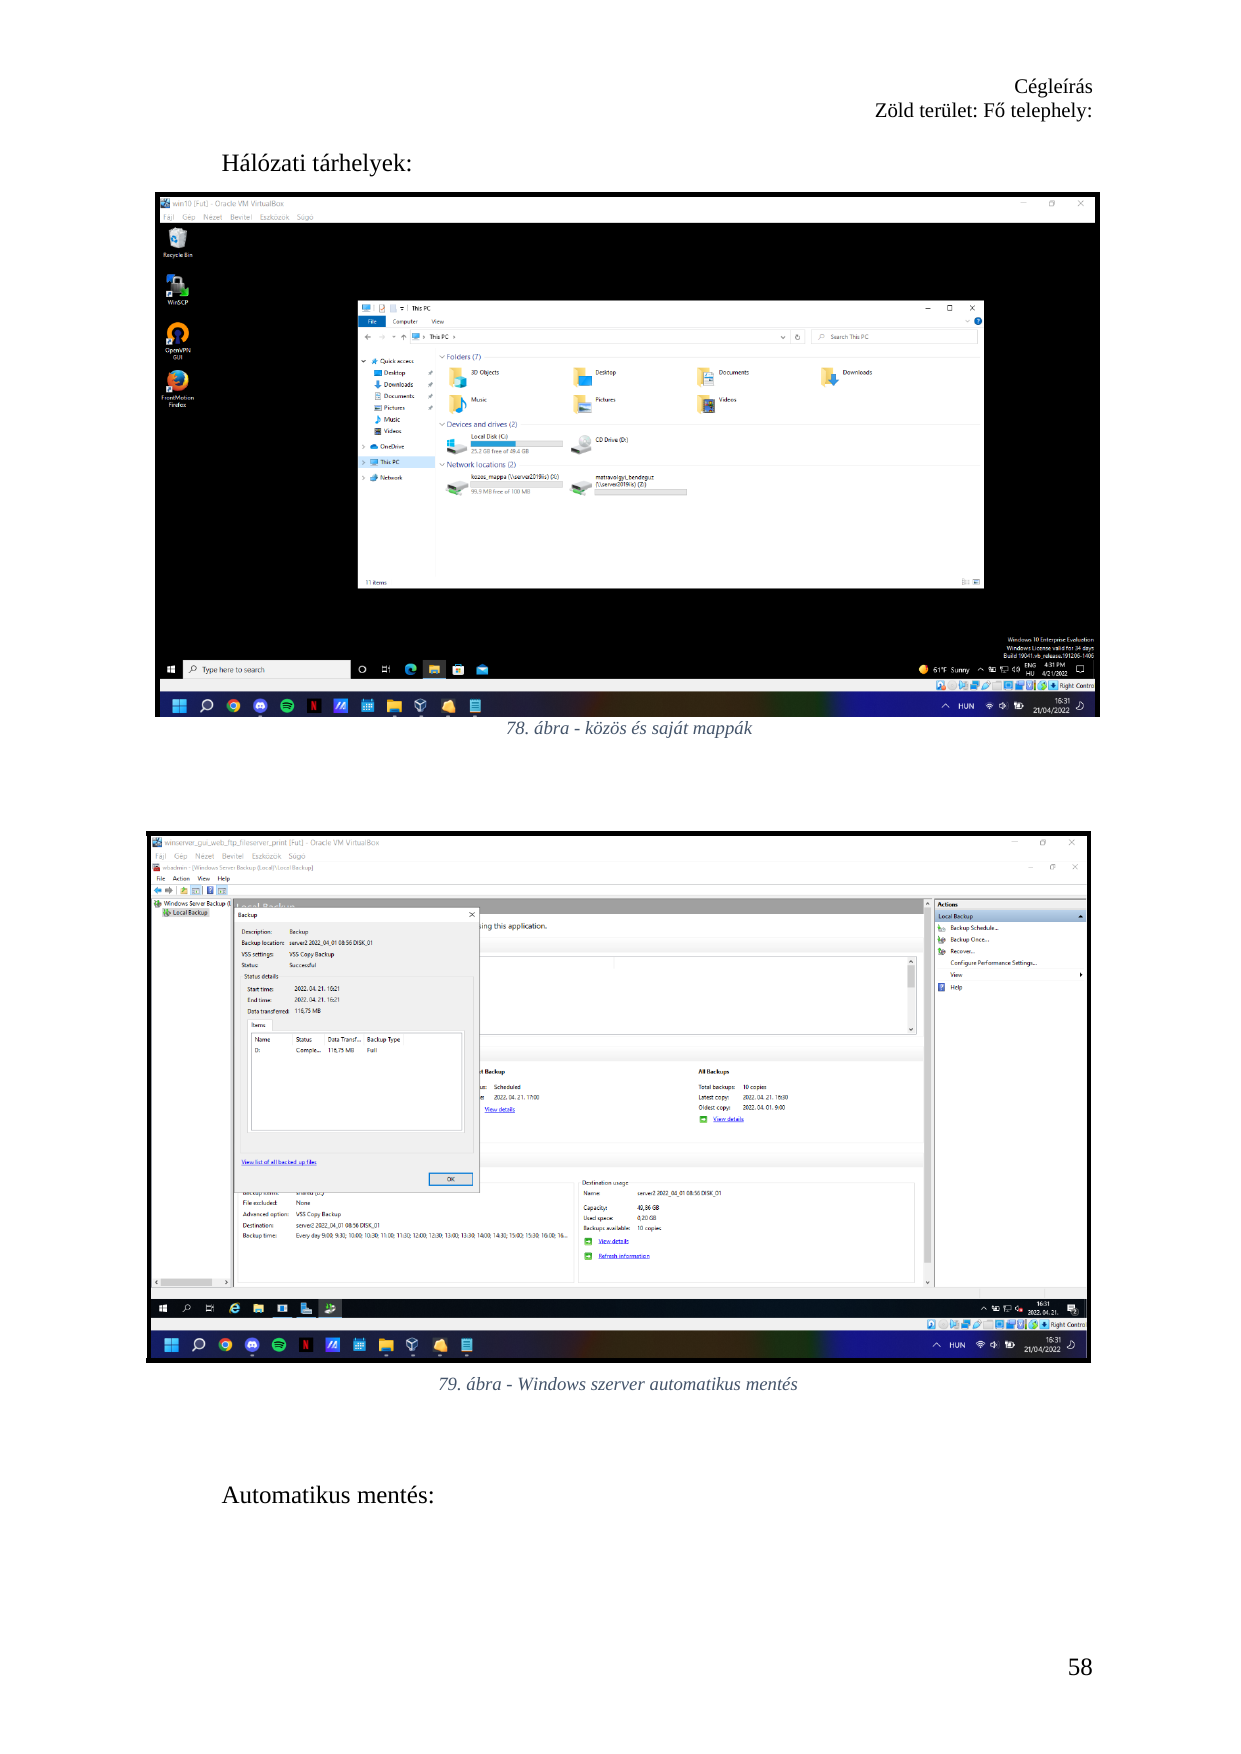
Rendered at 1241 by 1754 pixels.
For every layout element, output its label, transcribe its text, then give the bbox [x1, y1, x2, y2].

picture [160, 197, 1095, 717]
text Hálózati tárhelyek: [148, 148, 1093, 176]
picture [151, 836, 1087, 1358]
